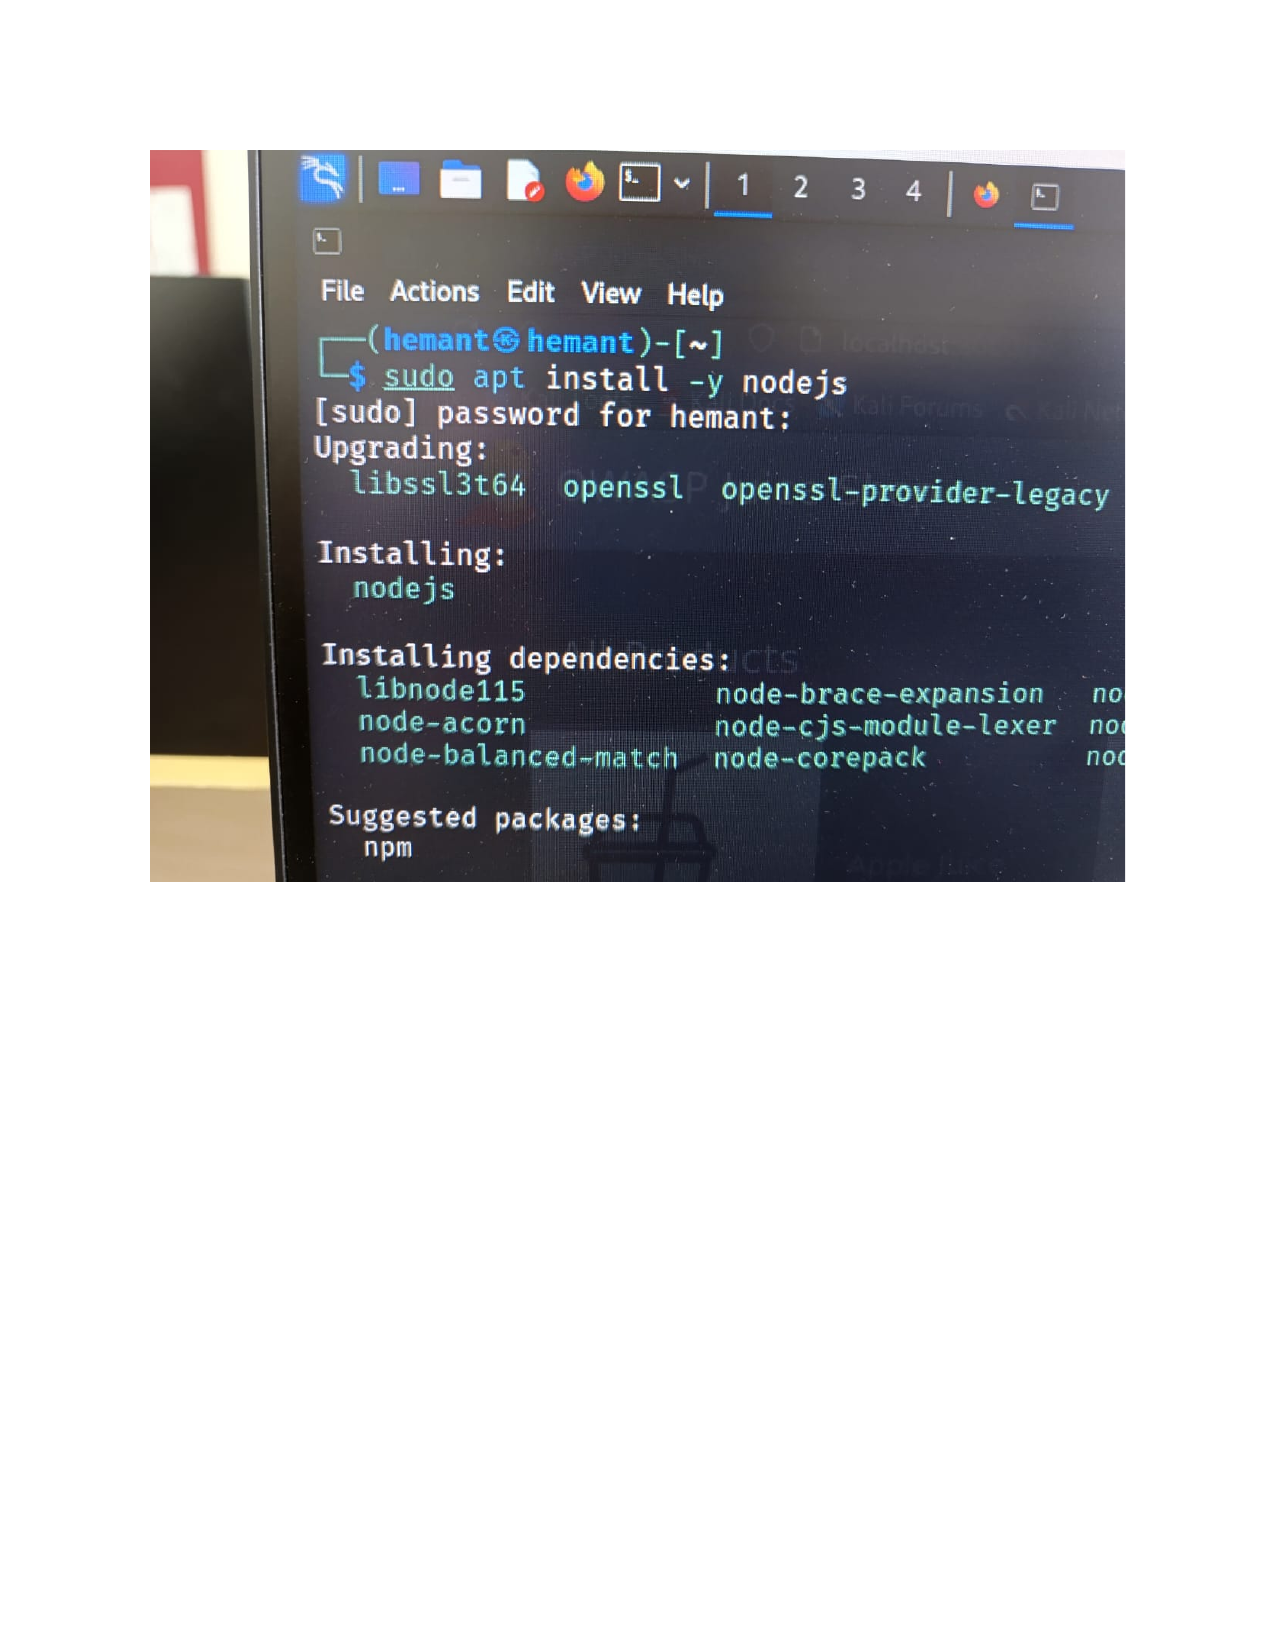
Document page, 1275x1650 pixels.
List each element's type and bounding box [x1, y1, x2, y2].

picture [150, 150, 1125, 882]
